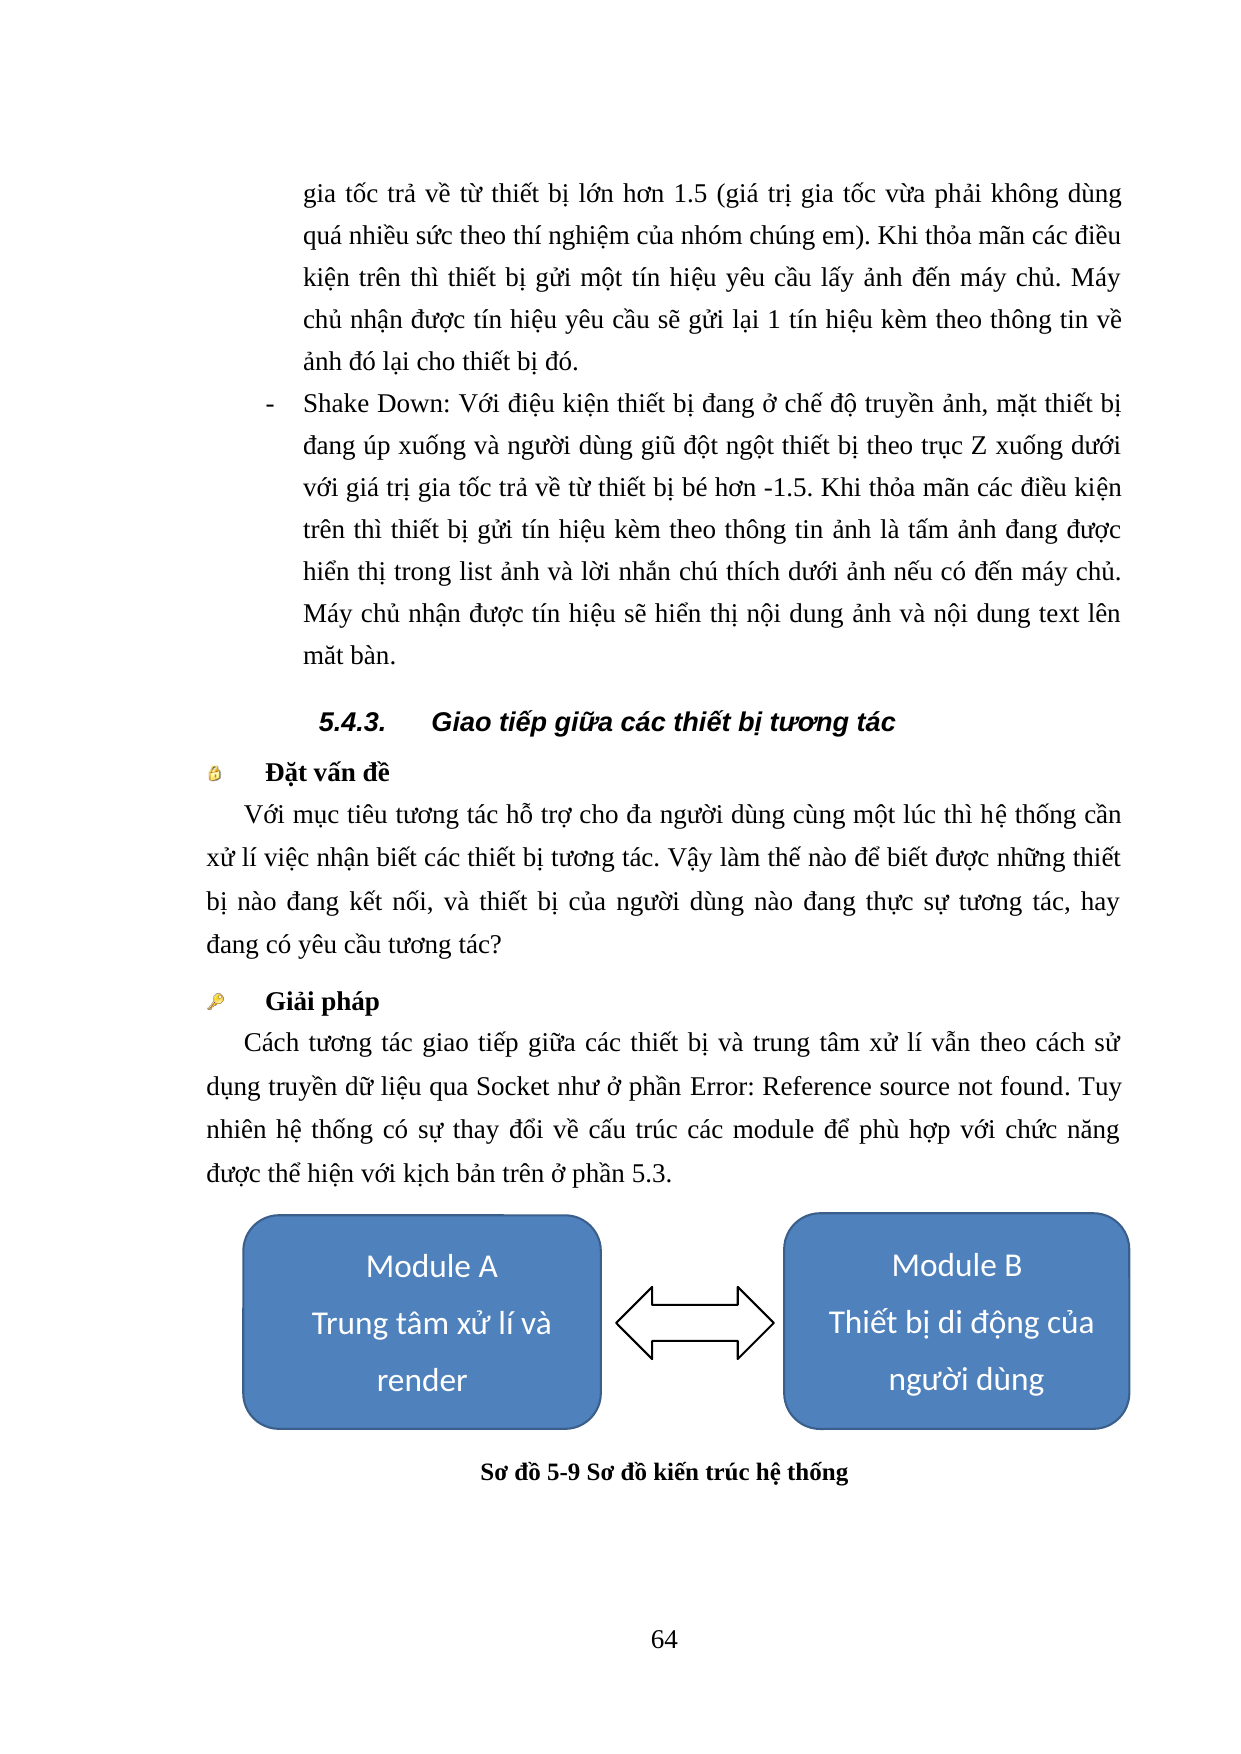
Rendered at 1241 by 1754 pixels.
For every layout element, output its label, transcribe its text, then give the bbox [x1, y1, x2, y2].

subtitle Giao tiếp giữa các thiết bị tương tác [281, 706, 1122, 737]
text Đặt vấn đề [206, 756, 1122, 787]
picture [207, 764, 222, 782]
text Shake Down: Với điệu kiện thiết bị đang ở chế độ truyền ảnh, mặt thiết bị đang úp xuống và người dùng giũ đột ngột thiết bị theo trục Z xuống dưới với giá trị gia tốc trả về từ thiết bị bé hơn -1.5. Khi thỏa mãn các điều kiện trên thì thiết bị gửi tín hiệu kèm theo thông tin ảnh là tấm ảnh đang được hiển thị trong list ảnh và lời nhắn chú thích dưới ảnh nếu có đến máy chủ. Máy chủ nhận được tín hiệu sẽ hiển thị nội dung ảnh và nội dung text lên măt bàn. [265, 387, 1122, 670]
text Giải pháp [206, 984, 1122, 1016]
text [265, 177, 1122, 376]
text Với mục tiêu tương tác hỗ trợ cho đa người dùng cùng một lúc thì hệ thống cần xử lí việc nhận biết các thiết bị tương tác. Vậy làm thế nào để biết được những thiết bị nào đang kết nối, và thiết bị của người dùng nào đang thực sự tương tác, hay đang có yêu cầu tương tác? [206, 798, 1122, 960]
picture [207, 993, 224, 1010]
